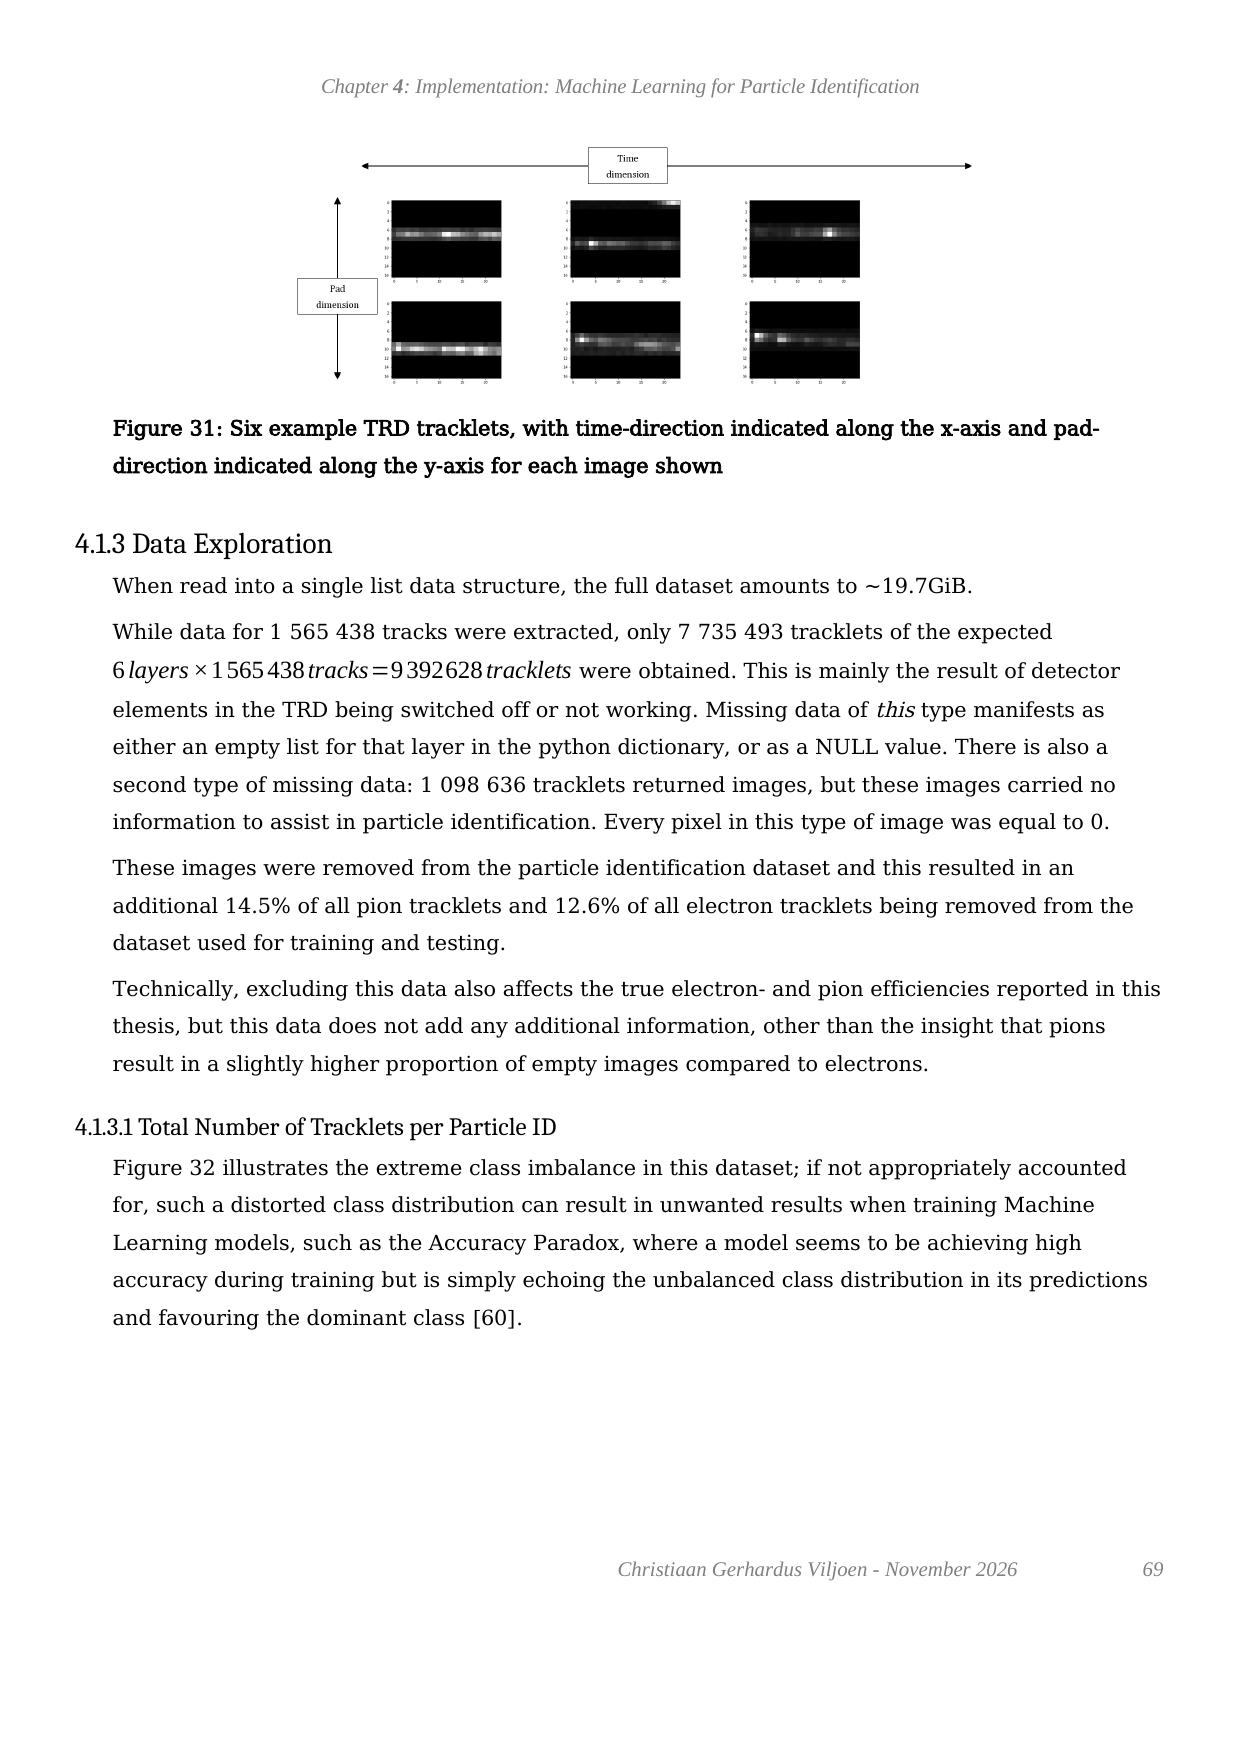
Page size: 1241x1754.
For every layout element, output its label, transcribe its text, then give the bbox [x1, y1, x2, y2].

text These images were removed from the particle identification dataset and this resulted in an additional 14.5% of all pion tracklets and 12.6% of all electron tracklets being removed from the dataset used for training and testing. [112, 855, 1165, 955]
text Technically, excluding this data also affects the true electron- and pion efficiencies reported in this thesis, but this data does not add any additional information, other than the insight that pions result in a slightly higher proportion of empty images compared to electrons. [112, 976, 1165, 1076]
subtitle Data Exploration [75, 527, 1165, 561]
text Figure 31: Six example TRD tracklets, with time-direction indicated along the x-axis and pad-direction indicated along the y-axis for each image shown [112, 415, 1165, 477]
text Figure 32 illustrates the extreme class imbalance in this dataset; if not appropriately accounted for, such a distorted class distribution can result in unwanted results when training Machine Learning models, such as the Accuracy Paradox, where a model seems to be achieving high accuracy during training but is simply echoing the unbalanced class distribution in its predictions and favouring the dominant class . [112, 1154, 1165, 1329]
picture [296, 135, 982, 394]
subtitle Total Number of Tracklets per Particle ID [75, 1113, 1165, 1142]
text While data for 1 565 438 tracks were extracted, only 7 735 493 tracklets of the expected were obtained. This is mainly the result of detector elements in the TRD being switched off or not working. Missing data of this type manifests as either an empty list for that layer in the python dictionary, or as a NULL value. There is also a second type of missing data: 1 098 636 tracklets returned images, but these images carried no information to assist in particle identification. Every pixel in this type of image was equal to 0. [112, 619, 1165, 834]
text When read into a single list data structure, the full dataset amounts to ~19.7GiB. [112, 573, 1165, 598]
